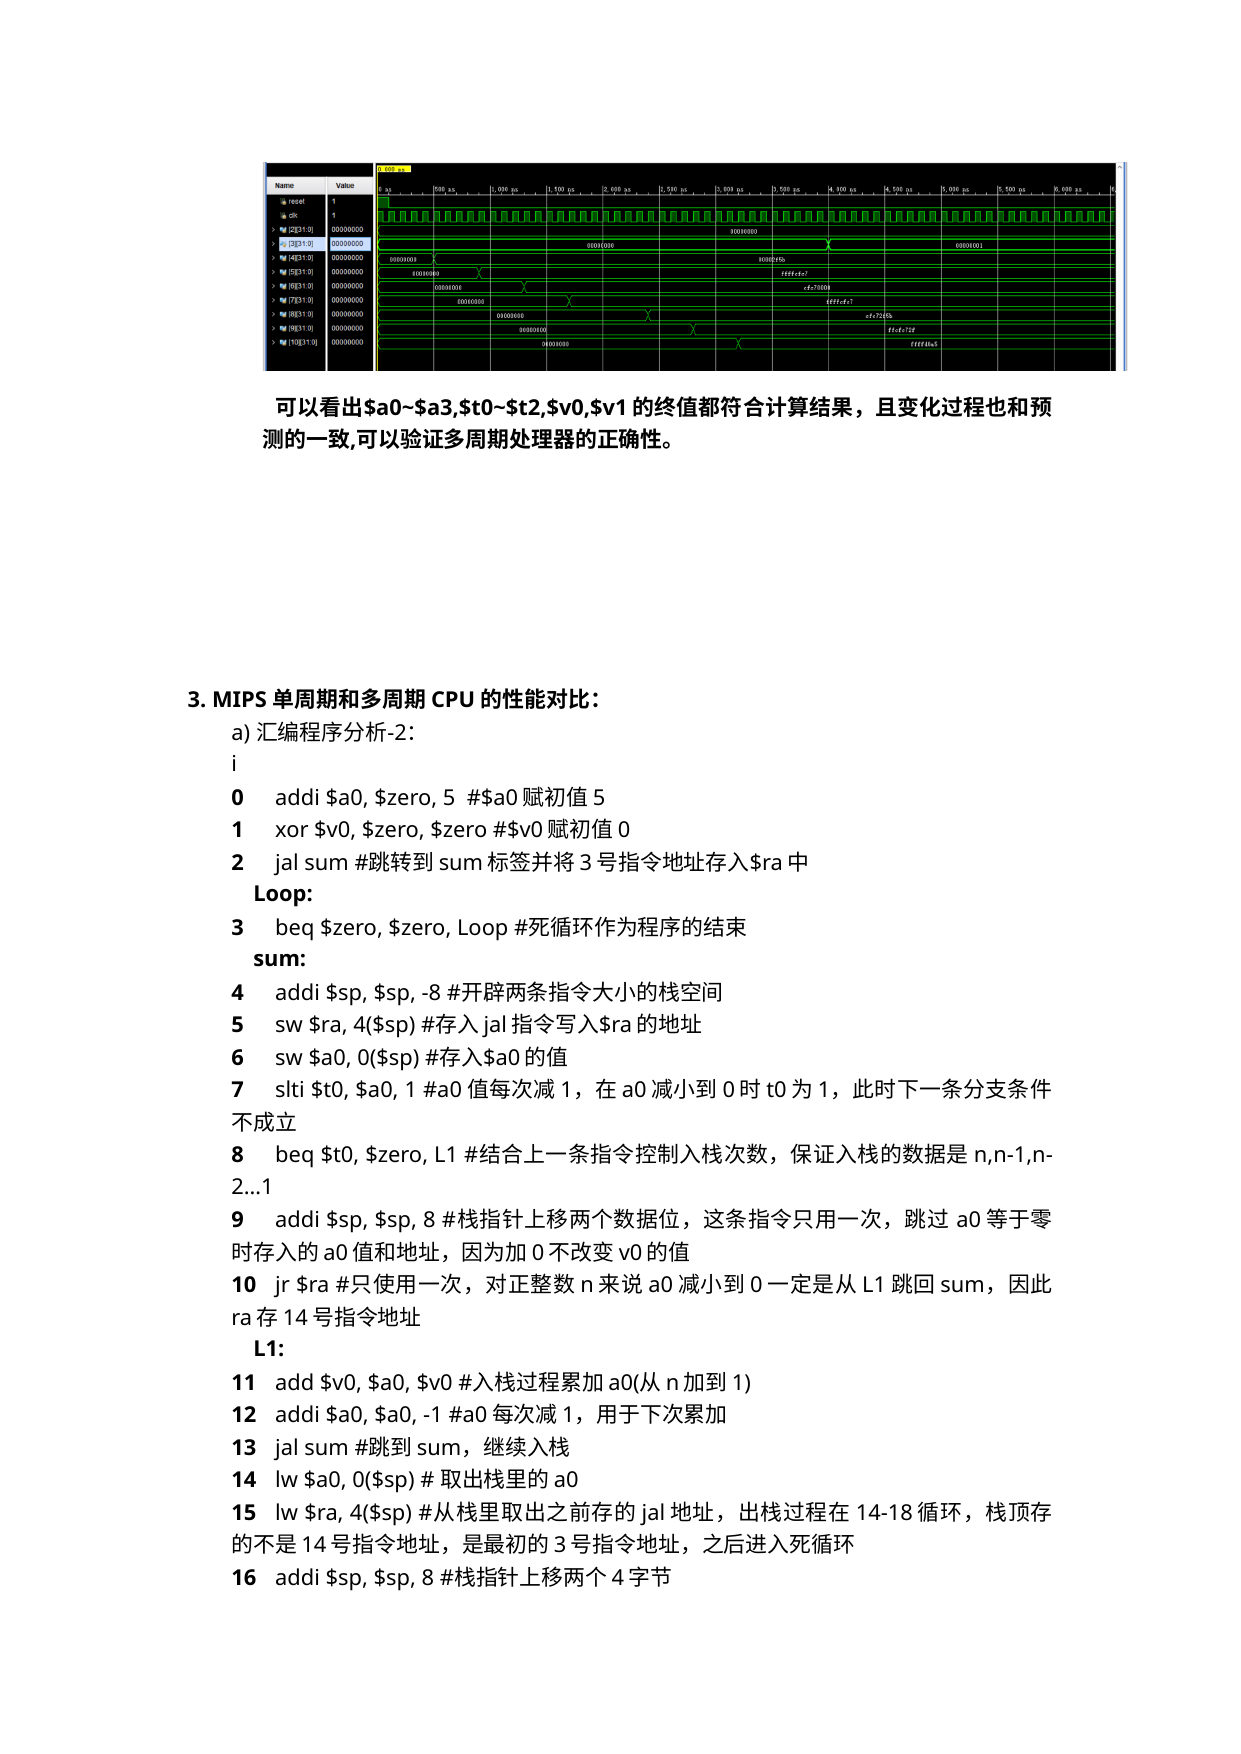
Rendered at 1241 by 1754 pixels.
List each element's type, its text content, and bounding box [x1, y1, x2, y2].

text 5 sw $ra, 4($sp) #存入jal指令写入$ra的地址 [231, 1007, 1053, 1039]
text 8 beq $t0, $zero, L1 #结合上一条指令控制入栈次数，保证入栈的数据是n,n-1,n-2…1 [231, 1137, 1053, 1202]
text Loop: [231, 877, 1053, 909]
text 0 addi $a0, $zero, 5 #$a0赋初值5 [231, 779, 1053, 812]
text 14 lw $a0, 0($sp) # 取出栈里的a0 [231, 1462, 1053, 1494]
text sum: [231, 942, 1053, 974]
text 1 xor $v0, $zero, $zero #$v0赋初值0 [231, 812, 1053, 844]
text i [187, 747, 1053, 779]
text 3 beq $zero, $zero, Loop #死循环作为程序的结束 [231, 909, 1053, 942]
list 可以看出$a0~$a3,$t0~$t2,$v0,$v1的终值都符合计算结果，且变化过程也和预测的一致,可以验证多周期处理器的正确性。 [262, 389, 1053, 454]
text 11 add $v0, $a0, $v0 #入栈过程累加a0(从n加到1) [231, 1364, 1053, 1397]
text L1: [231, 1332, 1053, 1364]
text a) 汇编程序分析-2： [187, 714, 1053, 747]
text 12 addi $a0, $a0, -1 #a0每次减1，用于下次累加 [231, 1397, 1053, 1429]
text 4 addi $sp, $sp, -8 #开辟两条指令大小的栈空间 [231, 974, 1053, 1007]
text 2 jal sum #跳转到sum标签并将3号指令地址存入$ra中 [231, 844, 1053, 877]
text 9 addi $sp, $sp, 8 #栈指针上移两个数据位，这条指令只用一次，跳过a0等于零时存入的a0值和地址，因为加0不改变v0的值 [231, 1202, 1053, 1267]
text 7 slti $t0, $a0, 1 #a0值每次减1，在a0减小到0时t0为1，此时下一条分支条件不成立 [231, 1072, 1053, 1137]
picture [262, 162, 1128, 371]
text 16 addi $sp, $sp, 8 #栈指针上移两个4字节 [231, 1559, 1053, 1592]
text 6 sw $a0, 0($sp) #存入$a0的值 [231, 1039, 1053, 1072]
text 15 lw $ra, 4($sp) #从栈里取出之前存的jal地址，出栈过程在14-18循环，栈顶存的不是14号指令地址，是最初的3号指令地址，之后进入死循环 [231, 1494, 1053, 1559]
text 10 jr $ra #只使用一次，对正整数n来说a0减小到0一定是从L1跳回sum，因此ra存14号指令地址 [231, 1267, 1053, 1332]
text 13 jal sum #跳到sum，继续入栈 [231, 1429, 1053, 1462]
text 3. MIPS 单周期和多周期 CPU 的性能对比： [187, 682, 1053, 714]
